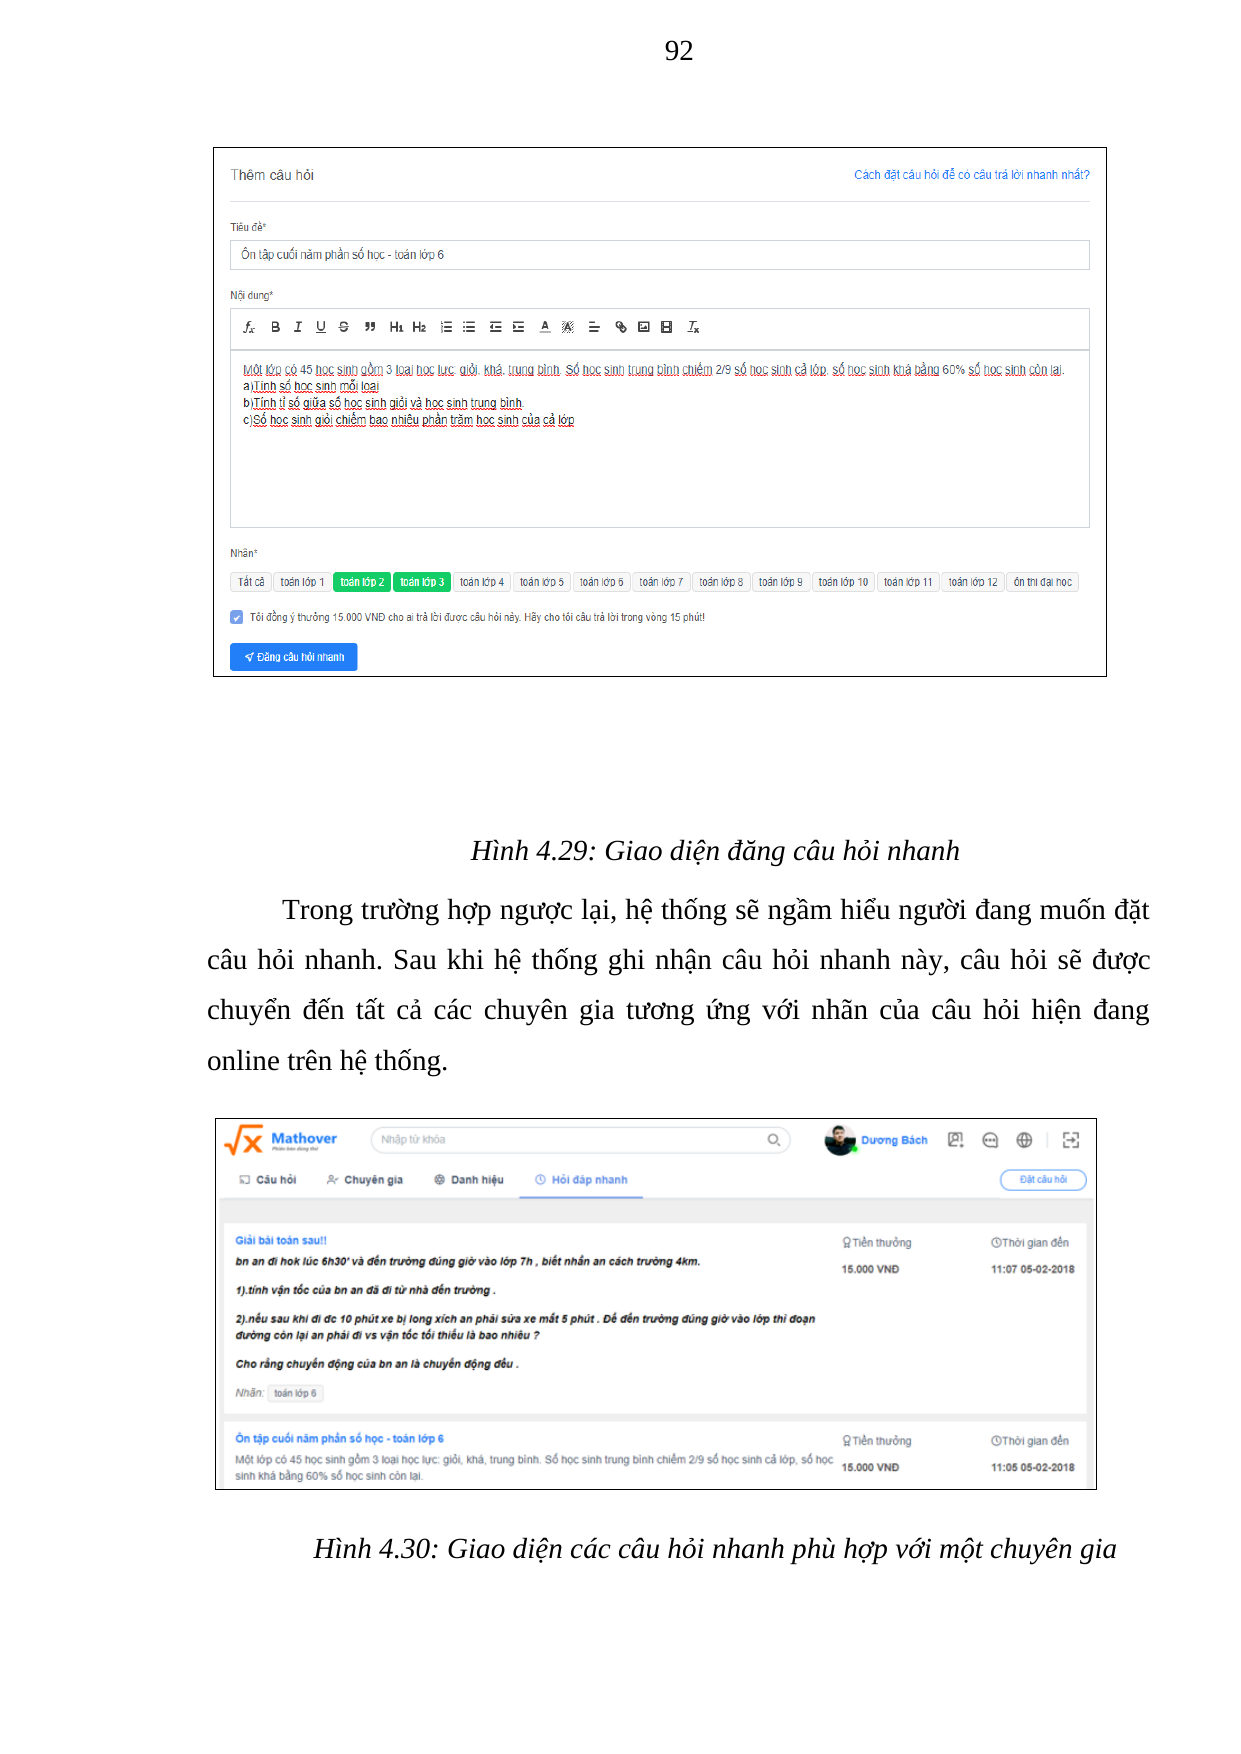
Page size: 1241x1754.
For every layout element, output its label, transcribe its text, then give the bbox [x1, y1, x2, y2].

picture [214, 148, 1106, 676]
picture [216, 1119, 1096, 1489]
text Trong trường hợp ngược lại, hệ thống sẽ ngầm hiểu người đang muốn đặt câu hỏi nhanh. Sau khi hệ thống ghi nhận câu hỏi nhanh này, câu hỏi sẽ được chuyển đến tất cả các chuyên gia tương ứng với nhãn của câu hỏi hiện đang online trên hệ thống. [207, 892, 1152, 1076]
